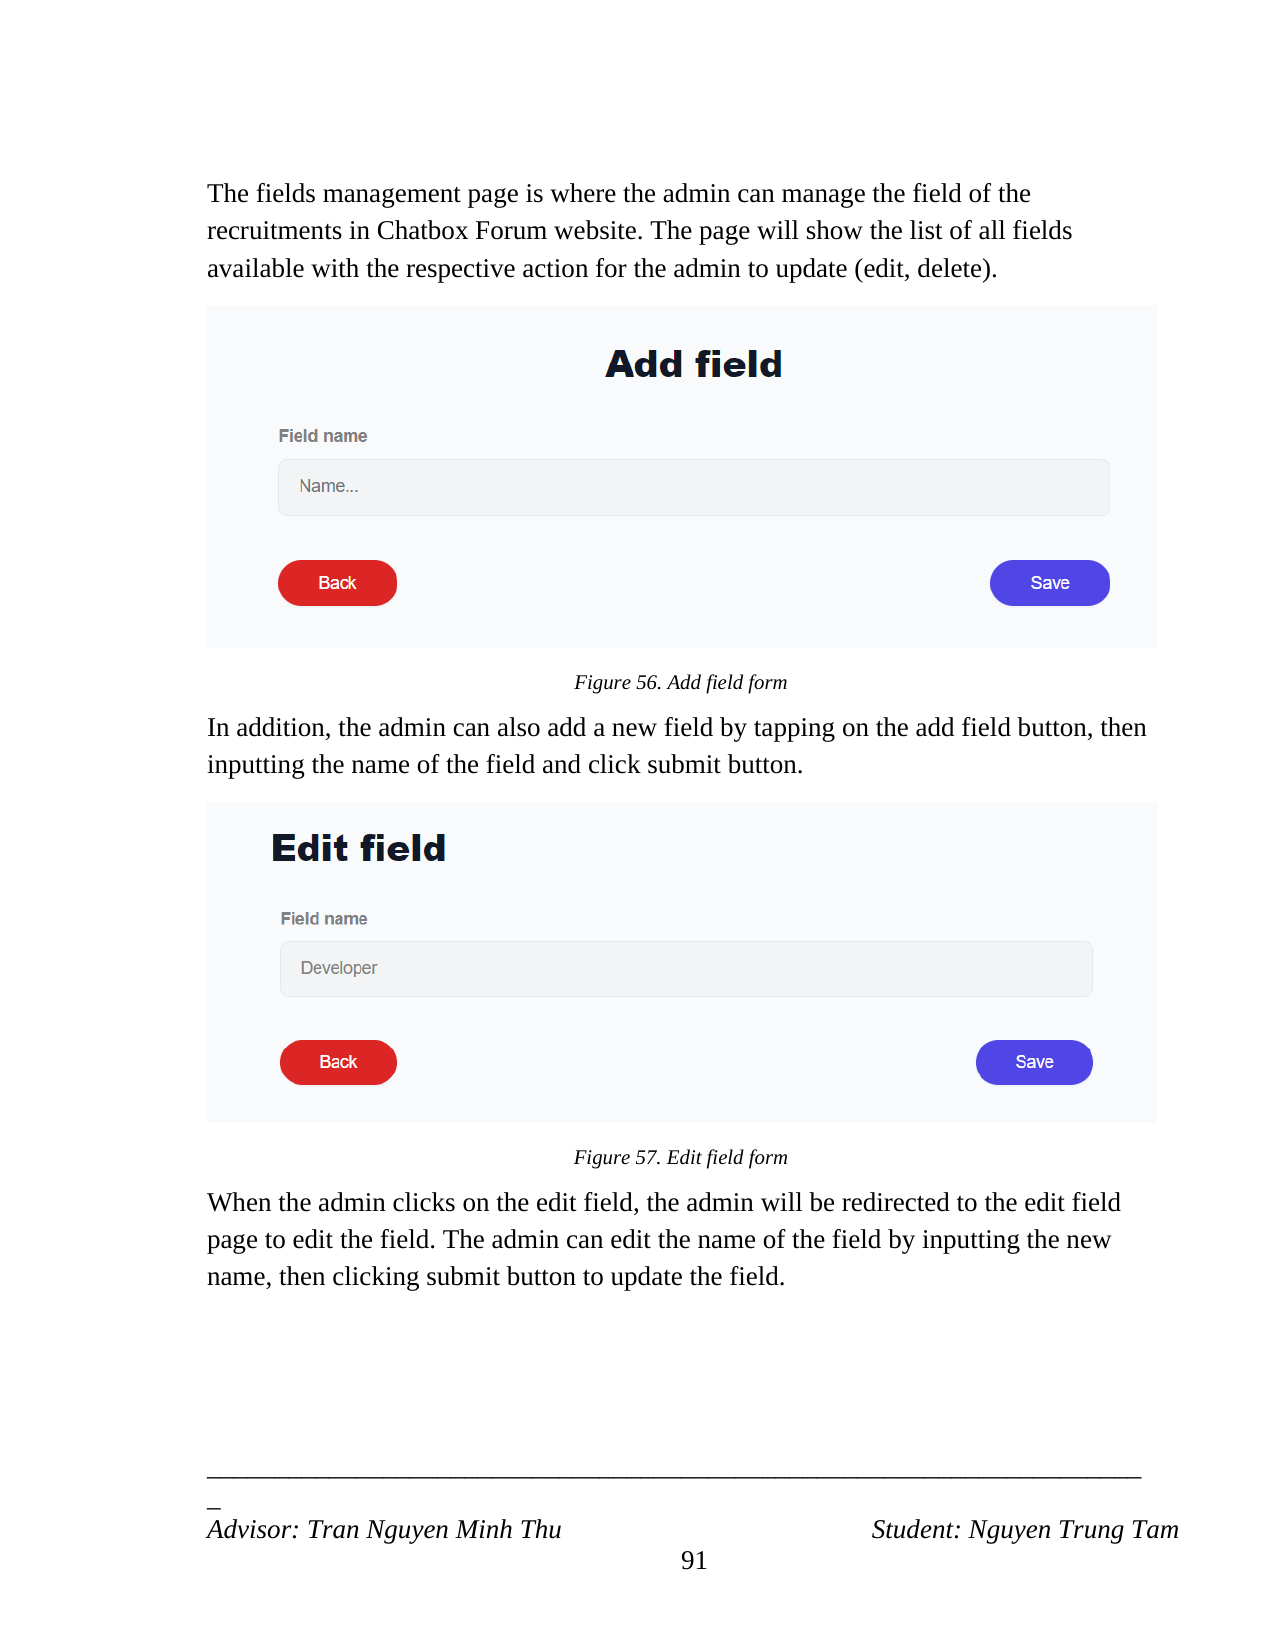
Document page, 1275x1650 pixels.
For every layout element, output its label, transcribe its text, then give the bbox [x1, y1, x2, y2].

text In addition, the admin can also add a new field by tapping on the add field button, then inputting the name of the field and click submit button. [207, 711, 1157, 779]
text When the admin clicks on the edit field, the admin will be redirected to the edit field page to edit the field. The admin can edit the name of the field by inputting the new name, then clicking submit button to update the field. [207, 1186, 1157, 1291]
picture [206, 305, 1157, 648]
picture [206, 802, 1157, 1123]
text Figure 57. Edit field form [207, 1145, 1157, 1169]
text Figure 56. Add field form [207, 670, 1157, 694]
text The fields management page is where the admin can manage the field of the recruitments in Chatbox Forum website. The page will show the list of all fields available with the respective action for the admin to update (edit, delete). [207, 177, 1157, 283]
